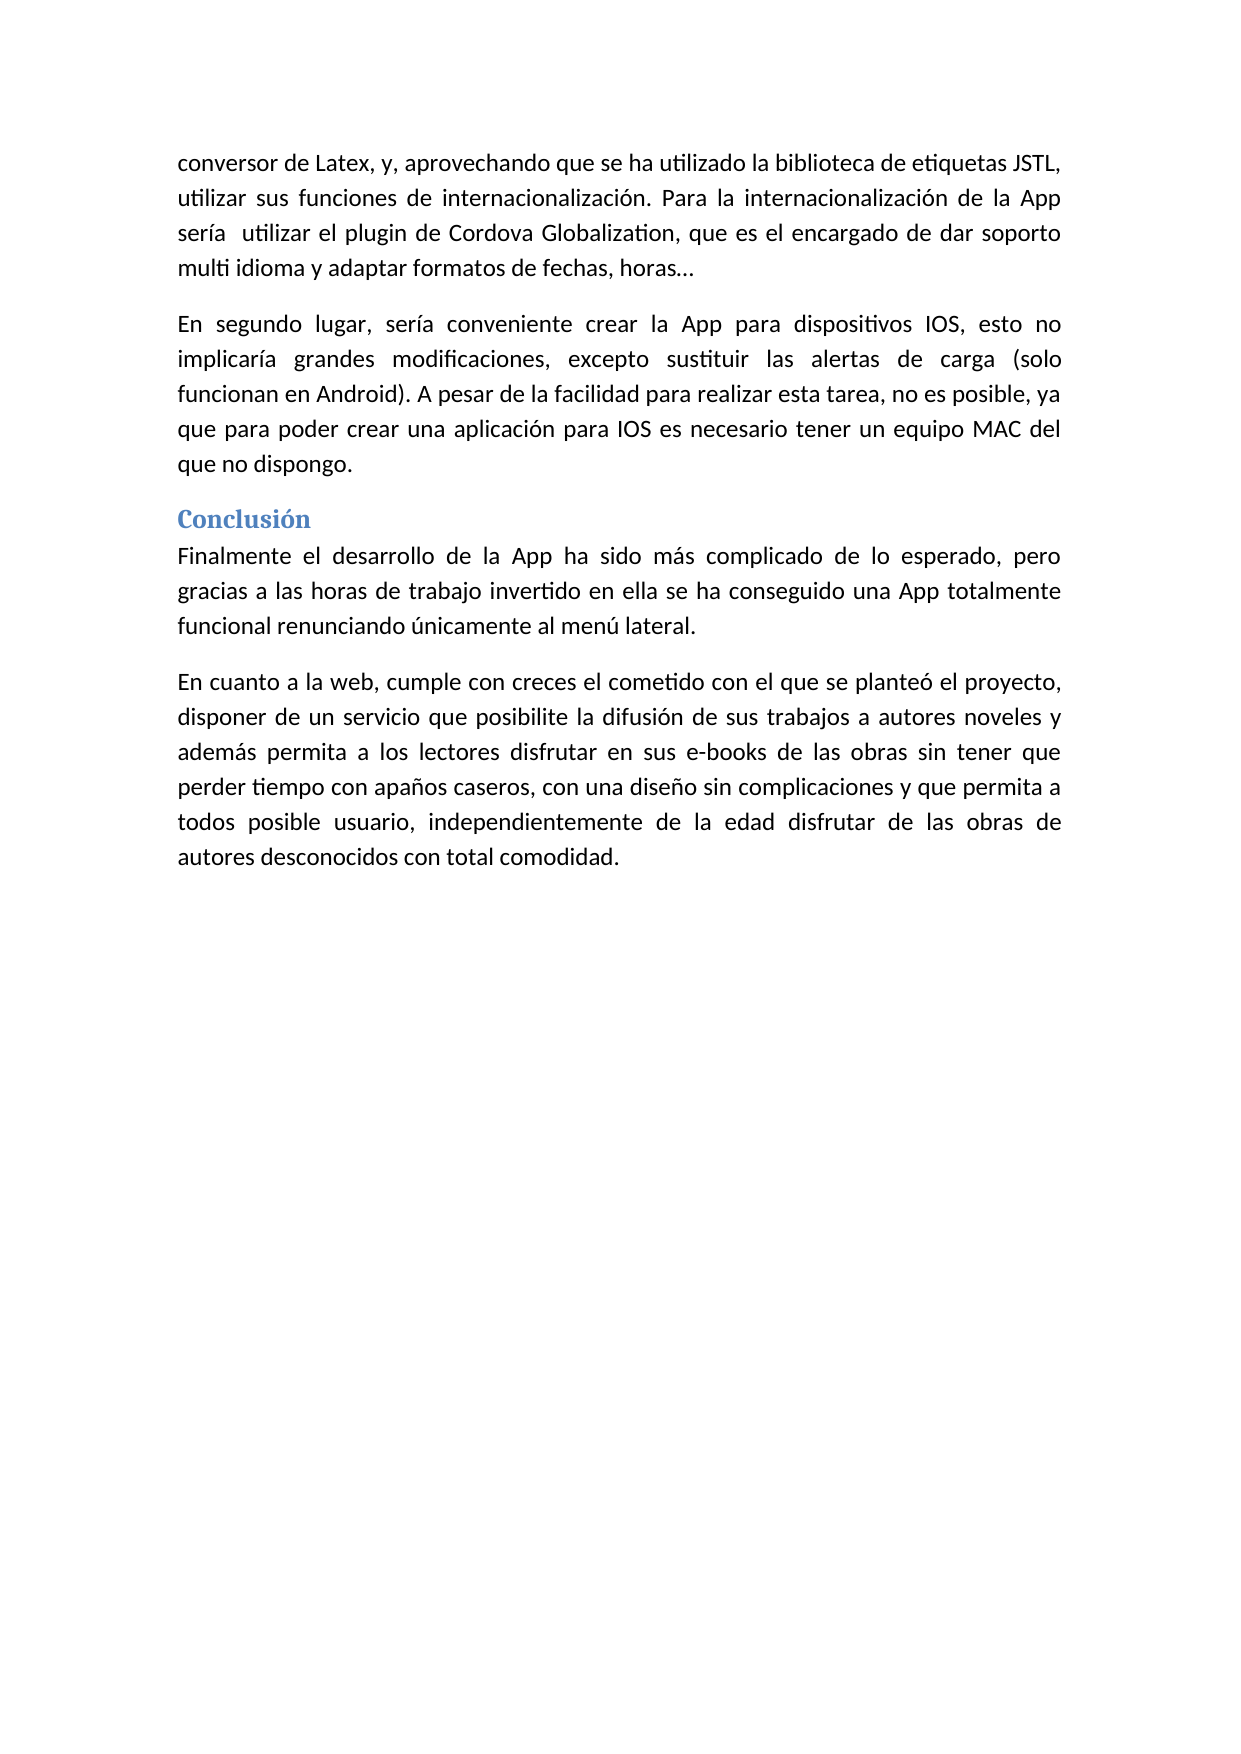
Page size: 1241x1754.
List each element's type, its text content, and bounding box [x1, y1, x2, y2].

text En segundo lugar, sería conveniente crear la App para dispositivos IOS, esto no implicaría grandes modificaciones, excepto sustituir las alertas de carga (solo funcionan en Android). A pesar de la facilidad para realizar esta tarea, no es posible, ya que para poder crear una aplicación para IOS es necesario tener un equipo MAC del que no dispongo. [177, 308, 1063, 479]
text Finalmente el desarrollo de la App ha sido más complicado de lo esperado, pero gracias a las horas de trabajo invertido en ella se ha conseguido una App totalmente funcional renunciando únicamente al menú lateral. [177, 540, 1063, 641]
subtitle Conclusión [177, 504, 1063, 535]
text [177, 148, 1063, 283]
text En cuanto a la web, cumple con creces el cometido con el que se planteó el proyecto, disponer de un servicio que posibilite la difusión de sus trabajos a autores noveles y además permita a los lectores disfrutar en sus e-books de las obras sin tener que perder tiempo con apaños caseros, con una diseño sin complicaciones y que permita a todos posible usuario, independientemente de la edad disfrutar de las obras de autores desconocidos con total comodidad. [177, 666, 1063, 871]
